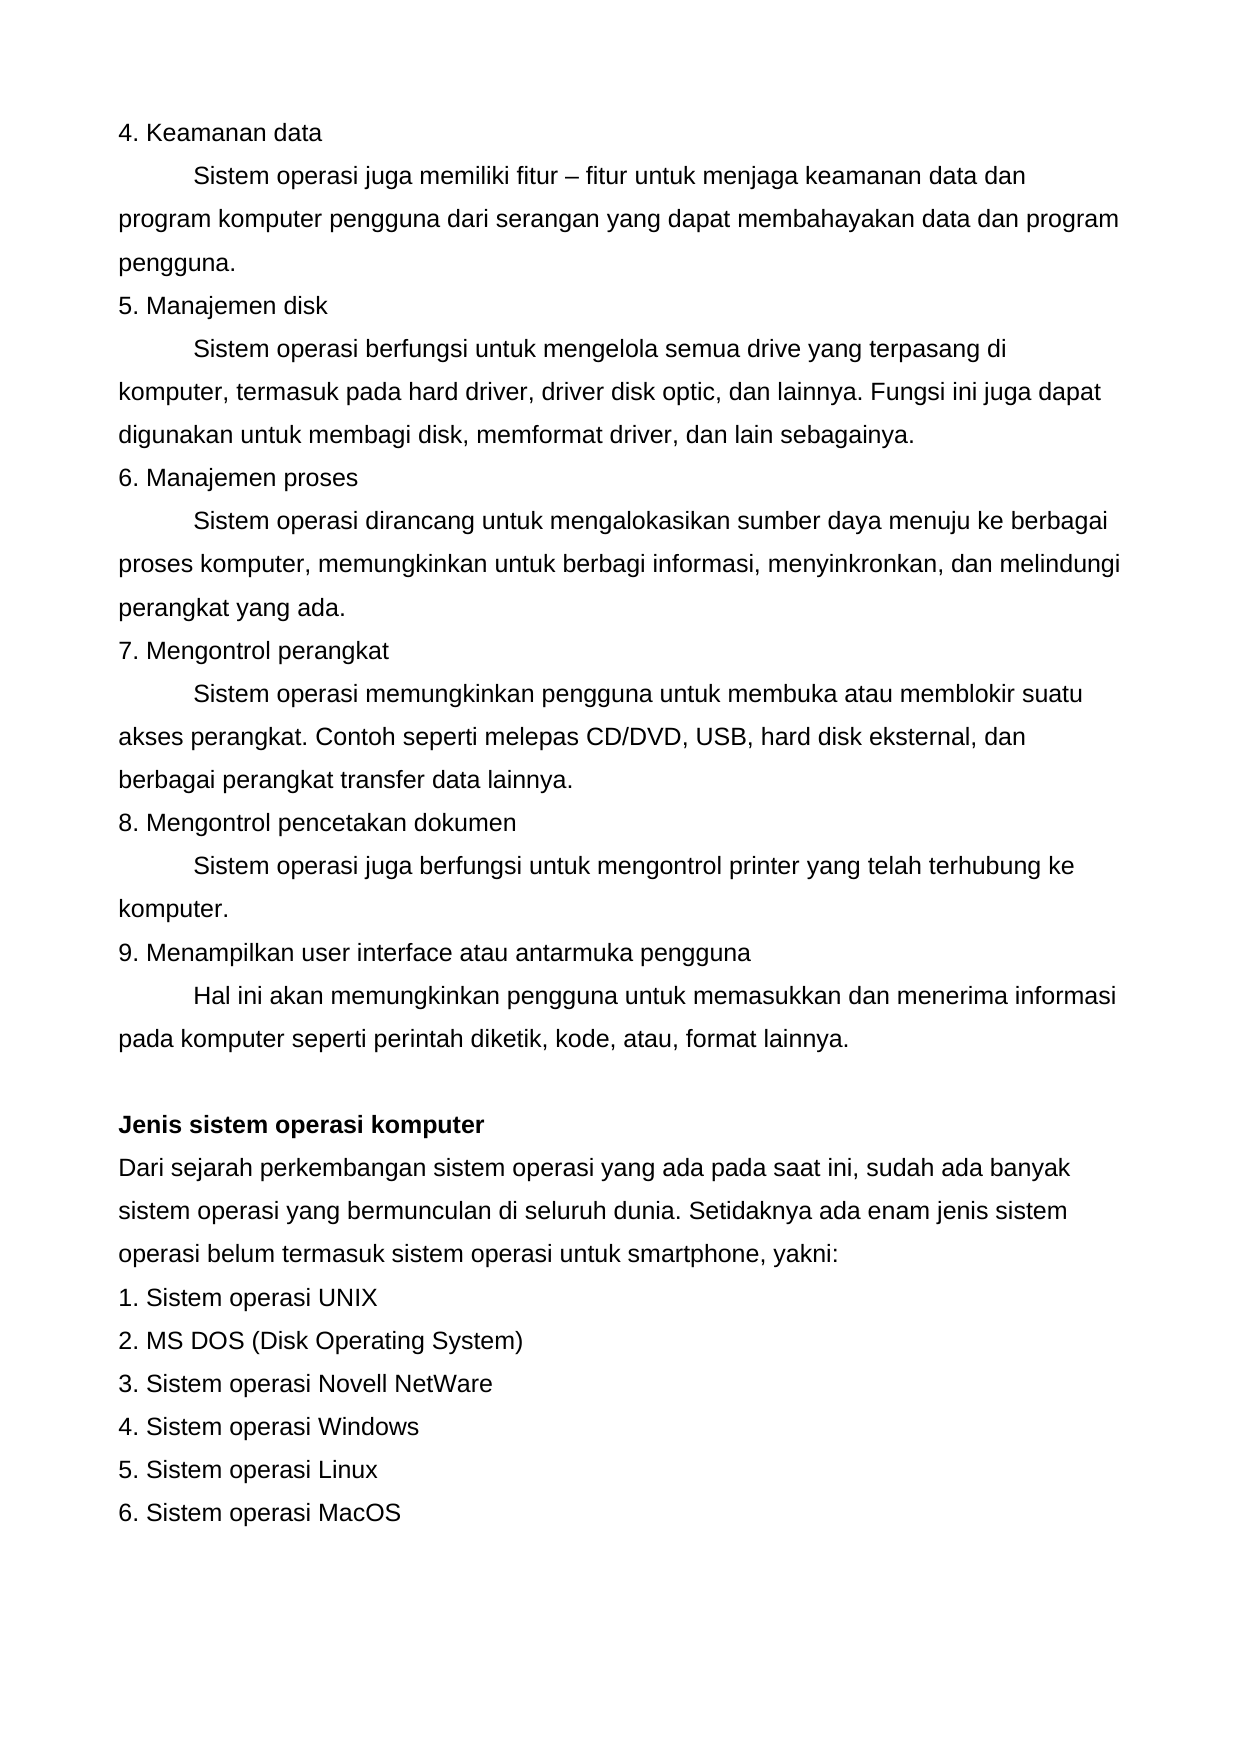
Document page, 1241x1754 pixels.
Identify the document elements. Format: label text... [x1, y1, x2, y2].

text 7. Mengontrol perangkat [118, 636, 1122, 664]
text 1. Sistem operasi UNIX [118, 1282, 1122, 1311]
text Sistem operasi juga berfungsi untuk mengontrol printer yang telah terhubung ke komputer. [118, 851, 1122, 923]
text Sistem operasi berfungsi untuk mengelola semua drive yang terpasang di komputer, termasuk pada hard driver, driver disk optic, dan lainnya. Fungsi ini juga dapat digunakan untuk membagi disk, memformat driver, dan lain sebagainya. [118, 334, 1122, 449]
text Dari sejarah perkembangan sistem operasi yang ada pada saat ini, sudah ada banyak sistem operasi yang bermunculan di seluruh dunia. Setidaknya ada enam jenis sistem operasi belum termasuk sistem operasi untuk smartphone, yakni: [118, 1153, 1122, 1268]
text 5. Manajemen disk [118, 291, 1122, 319]
text 4. Sistem operasi Windows [118, 1412, 1122, 1441]
text 2. MS DOS (Disk Operating System) [118, 1326, 1122, 1354]
text Sistem operasi juga memiliki fitur – fitur untuk menjaga keamanan data dan program komputer pengguna dari serangan yang dapat membahayakan data dan program pengguna. [118, 161, 1122, 276]
text 6. Sistem operasi MacOS [118, 1498, 1122, 1527]
text 9. Menampilkan user interface atau antarmuka pengguna [118, 937, 1122, 966]
text Sistem operasi memungkinkan pengguna untuk membuka atau memblokir suatu akses perangkat. Contoh seperti melepas CD/DVD, USB, hard disk eksternal, dan berbagai perangkat transfer data lainnya. [118, 679, 1122, 794]
text Hal ini akan memungkinkan pengguna untuk memasukkan dan menerima informasi pada komputer seperti perintah diketik, kode, atau, format lainnya. [118, 981, 1122, 1052]
text 5. Sistem operasi Linux [118, 1455, 1122, 1484]
text 4. Keamanan data [118, 118, 1122, 147]
text Sistem operasi dirancang untuk mengalokasikan sumber daya menuju ke berbagai proses komputer, memungkinkan untuk berbagi informasi, menyinkronkan, dan melindungi perangkat yang ada. [118, 506, 1122, 621]
text 3. Sistem operasi Novell NetWare [118, 1369, 1122, 1397]
text 8. Mengontrol pencetakan dokumen [118, 808, 1122, 837]
text Jenis sistem operasi komputer [118, 1110, 1122, 1139]
text 6. Manajemen proses [118, 463, 1122, 492]
